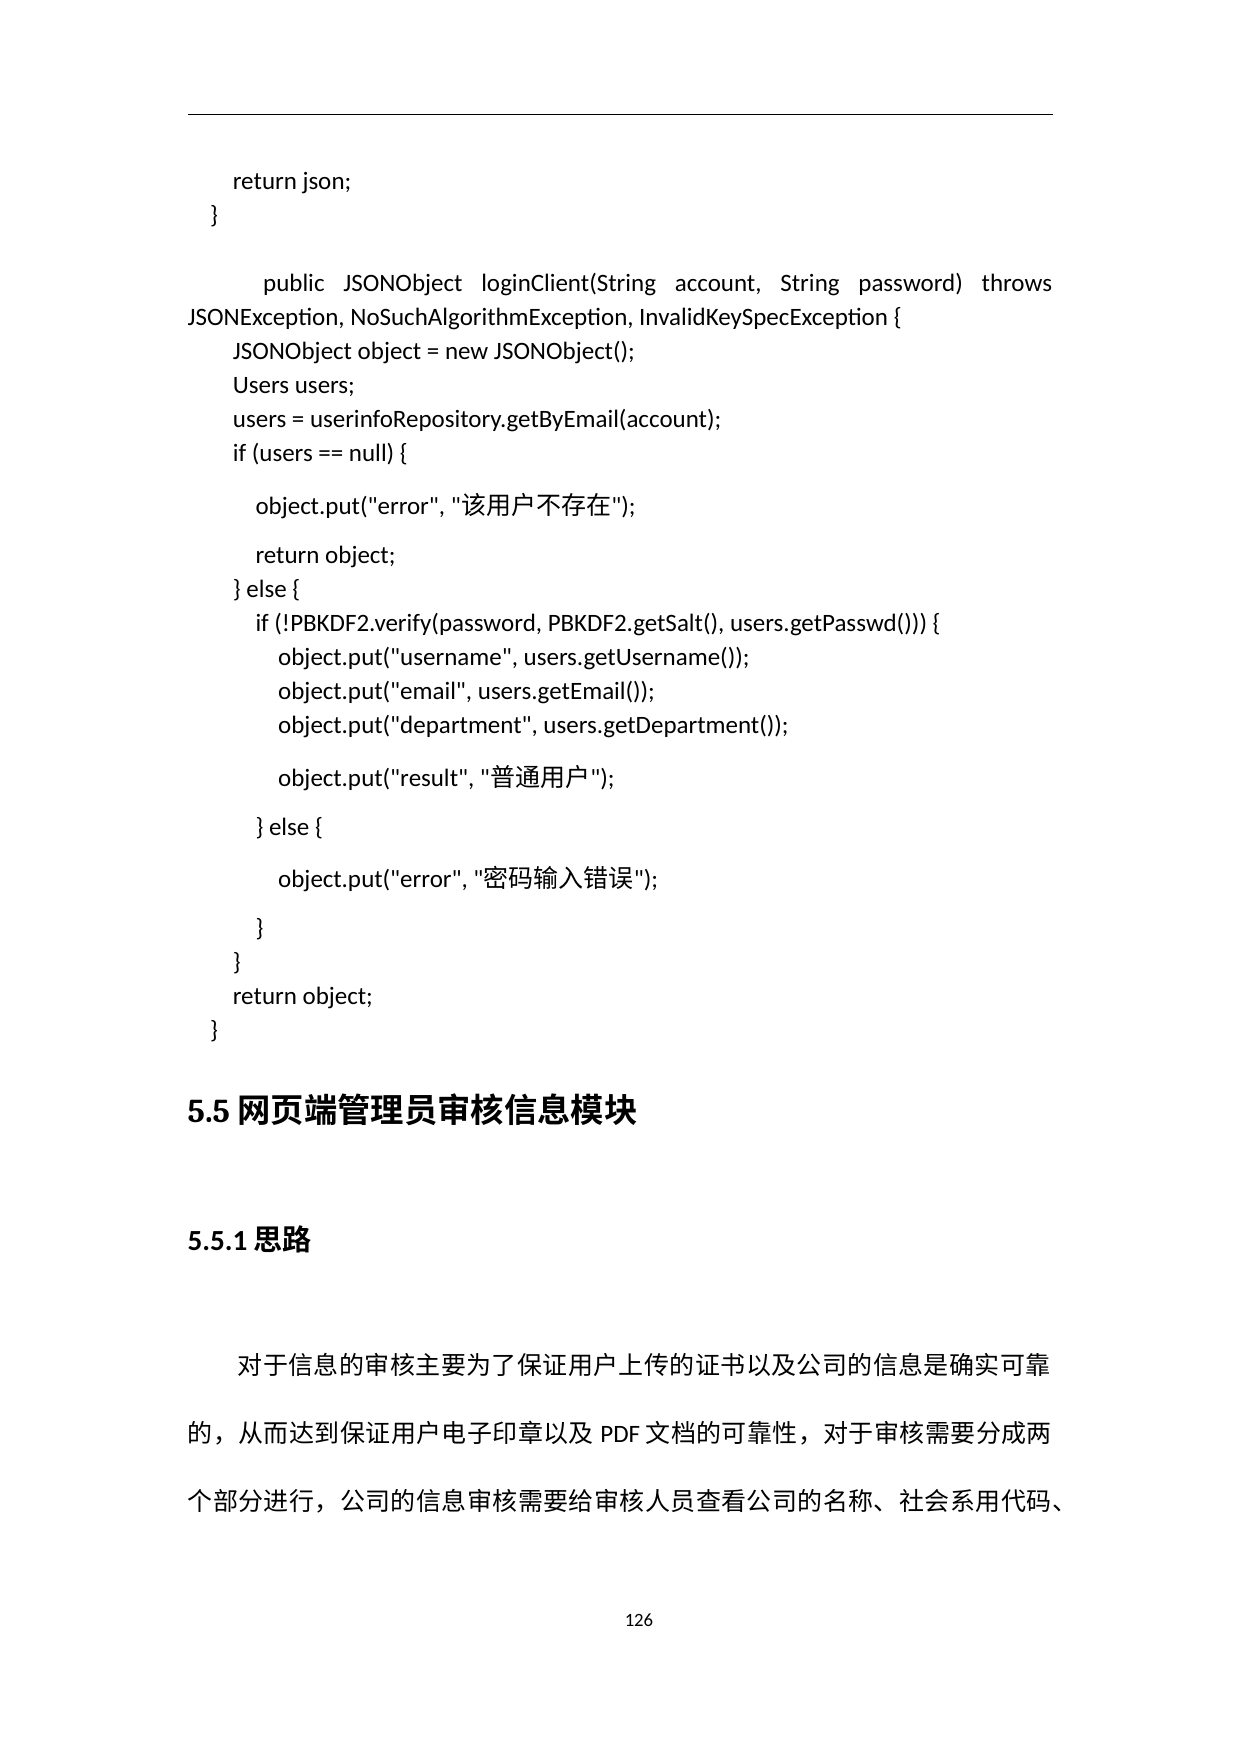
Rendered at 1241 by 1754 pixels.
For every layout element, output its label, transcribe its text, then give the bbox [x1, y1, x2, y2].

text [187, 1330, 1053, 1533]
text public JSONObject loginClient(String account, String password) throws JSONException, NoSuchAlgorithmException, InvalidKeySpecException { [187, 266, 1053, 334]
subtitle 5.5 网页端管理员审核信息模块 [187, 1074, 1053, 1142]
text } [187, 911, 1053, 945]
text } [187, 945, 1053, 979]
text if (users == null) { [187, 436, 1053, 469]
text } [187, 198, 1053, 232]
subtitle 5.5.1思路 [187, 1204, 1053, 1272]
text object.put("username", users.getUsername()); [187, 639, 1053, 673]
text return object; [187, 979, 1053, 1013]
text } else { [187, 809, 1053, 843]
text return object; [187, 537, 1053, 571]
text if (!PBKDF2.verify(password, PBKDF2.getSalt(), users.getPasswd())) { [187, 605, 1053, 639]
text Users users; [187, 368, 1053, 402]
text object.put("result", "普通用户"); [187, 741, 1053, 809]
text object.put("error", "该用户不存在"); [187, 469, 1053, 537]
text } [187, 1013, 1053, 1047]
text object.put("email", users.getEmail()); [187, 673, 1053, 707]
text } else { [187, 571, 1053, 605]
text JSONObject object = new JSONObject(); [187, 334, 1053, 368]
text object.put("department", users.getDepartment()); [187, 707, 1053, 741]
text users = userinfoRepository.getByEmail(account); [187, 402, 1053, 436]
text return json; [187, 164, 1053, 198]
text object.put("error", "密码输入错误"); [187, 843, 1053, 911]
